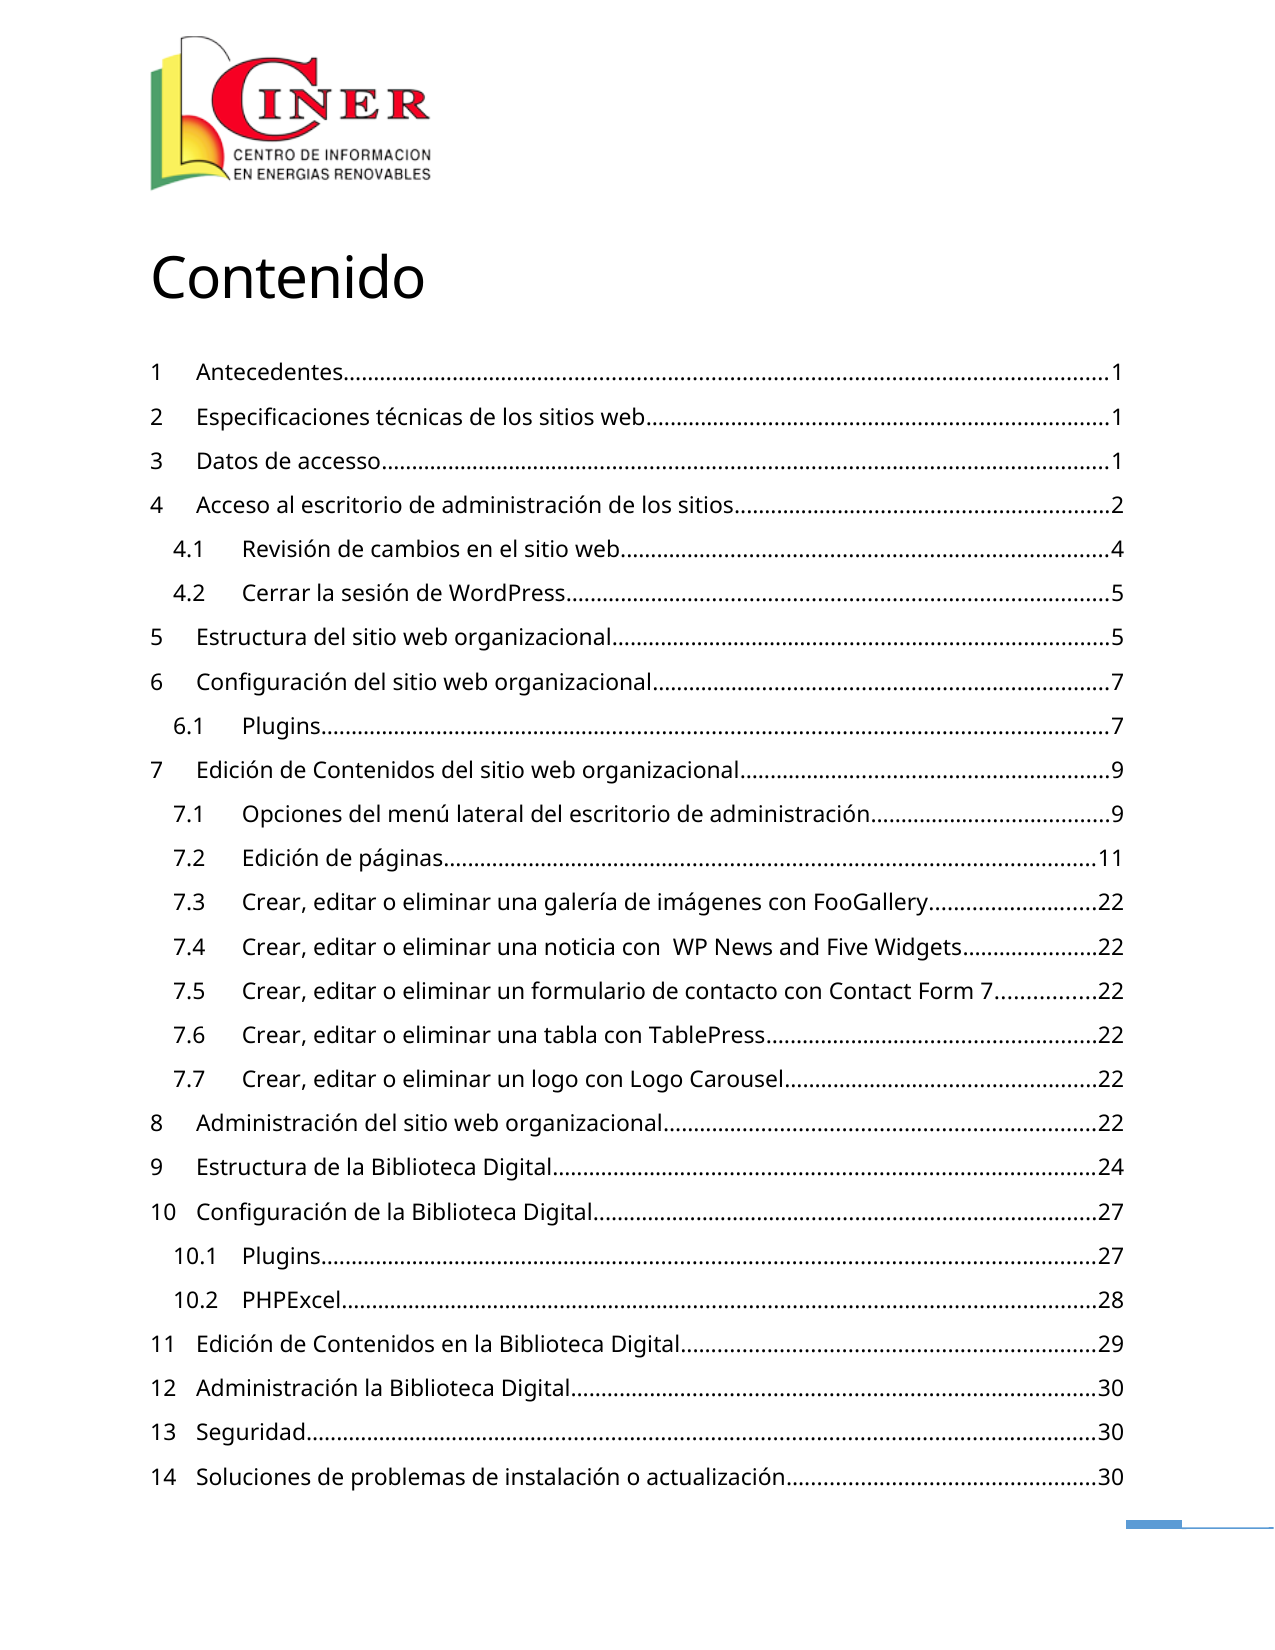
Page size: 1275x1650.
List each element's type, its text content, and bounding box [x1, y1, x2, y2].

title Contenido [150, 236, 1125, 316]
picture [150, 36, 432, 193]
